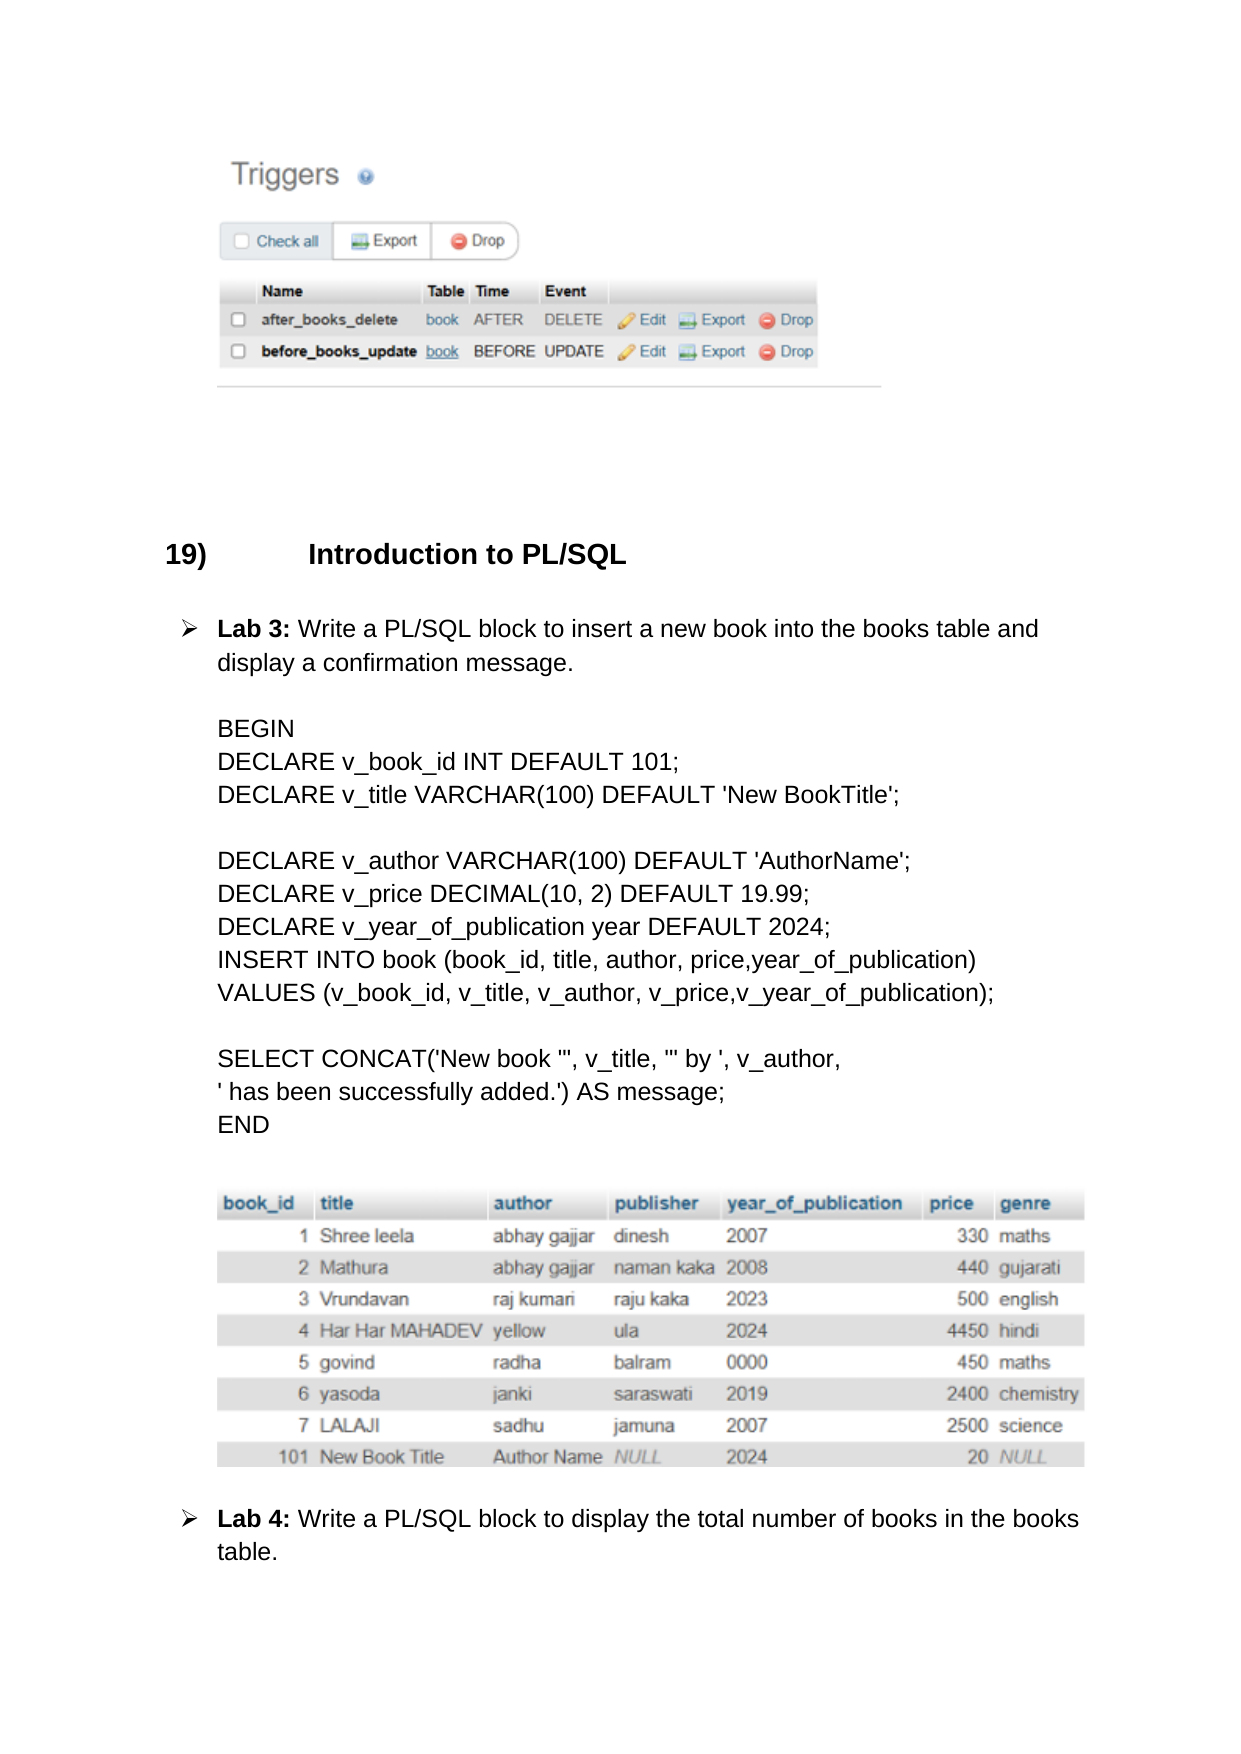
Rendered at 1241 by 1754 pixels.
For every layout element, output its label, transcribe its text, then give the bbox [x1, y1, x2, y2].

list END [217, 1110, 1090, 1139]
list INSERT INTO book (book_id, title, author, price,year_of_publication) [217, 945, 1090, 973]
list DECLARE v_price DECIMAL(10, 2) DEFAULT 19.99; [217, 879, 1090, 907]
picture [217, 1176, 1091, 1467]
list DECLARE v_year_of_publication year DEFAULT 2024; [217, 912, 1090, 941]
list BEGIN [217, 714, 1090, 742]
list DECLARE v_book_id INT DEFAULT 101; [217, 747, 1090, 775]
list DECLARE v_author VARCHAR(100) DEFAULT 'AuthorName'; [217, 846, 1090, 874]
list Introduction to PL/SQL [165, 537, 1090, 571]
list DECLARE v_title VARCHAR(100) DEFAULT 'New BookTitle'; [217, 780, 1090, 808]
list VALUES (v_book_id, v_title, v_author, v_price,v_year_of_publication); [217, 978, 1090, 1007]
list Lab 4: Write a PL/SQL block to display the total number of books in the books table. [179, 1504, 1090, 1566]
list ' has been successfully added.') AS message; [217, 1077, 1090, 1106]
list Lab 3: Write a PL/SQL block to insert a new book into the books table and display a confirmation message. [179, 614, 1090, 676]
list SELECT CONCAT('New book "', v_title, '" by ', v_author, [217, 1044, 1090, 1073]
picture [217, 150, 882, 405]
